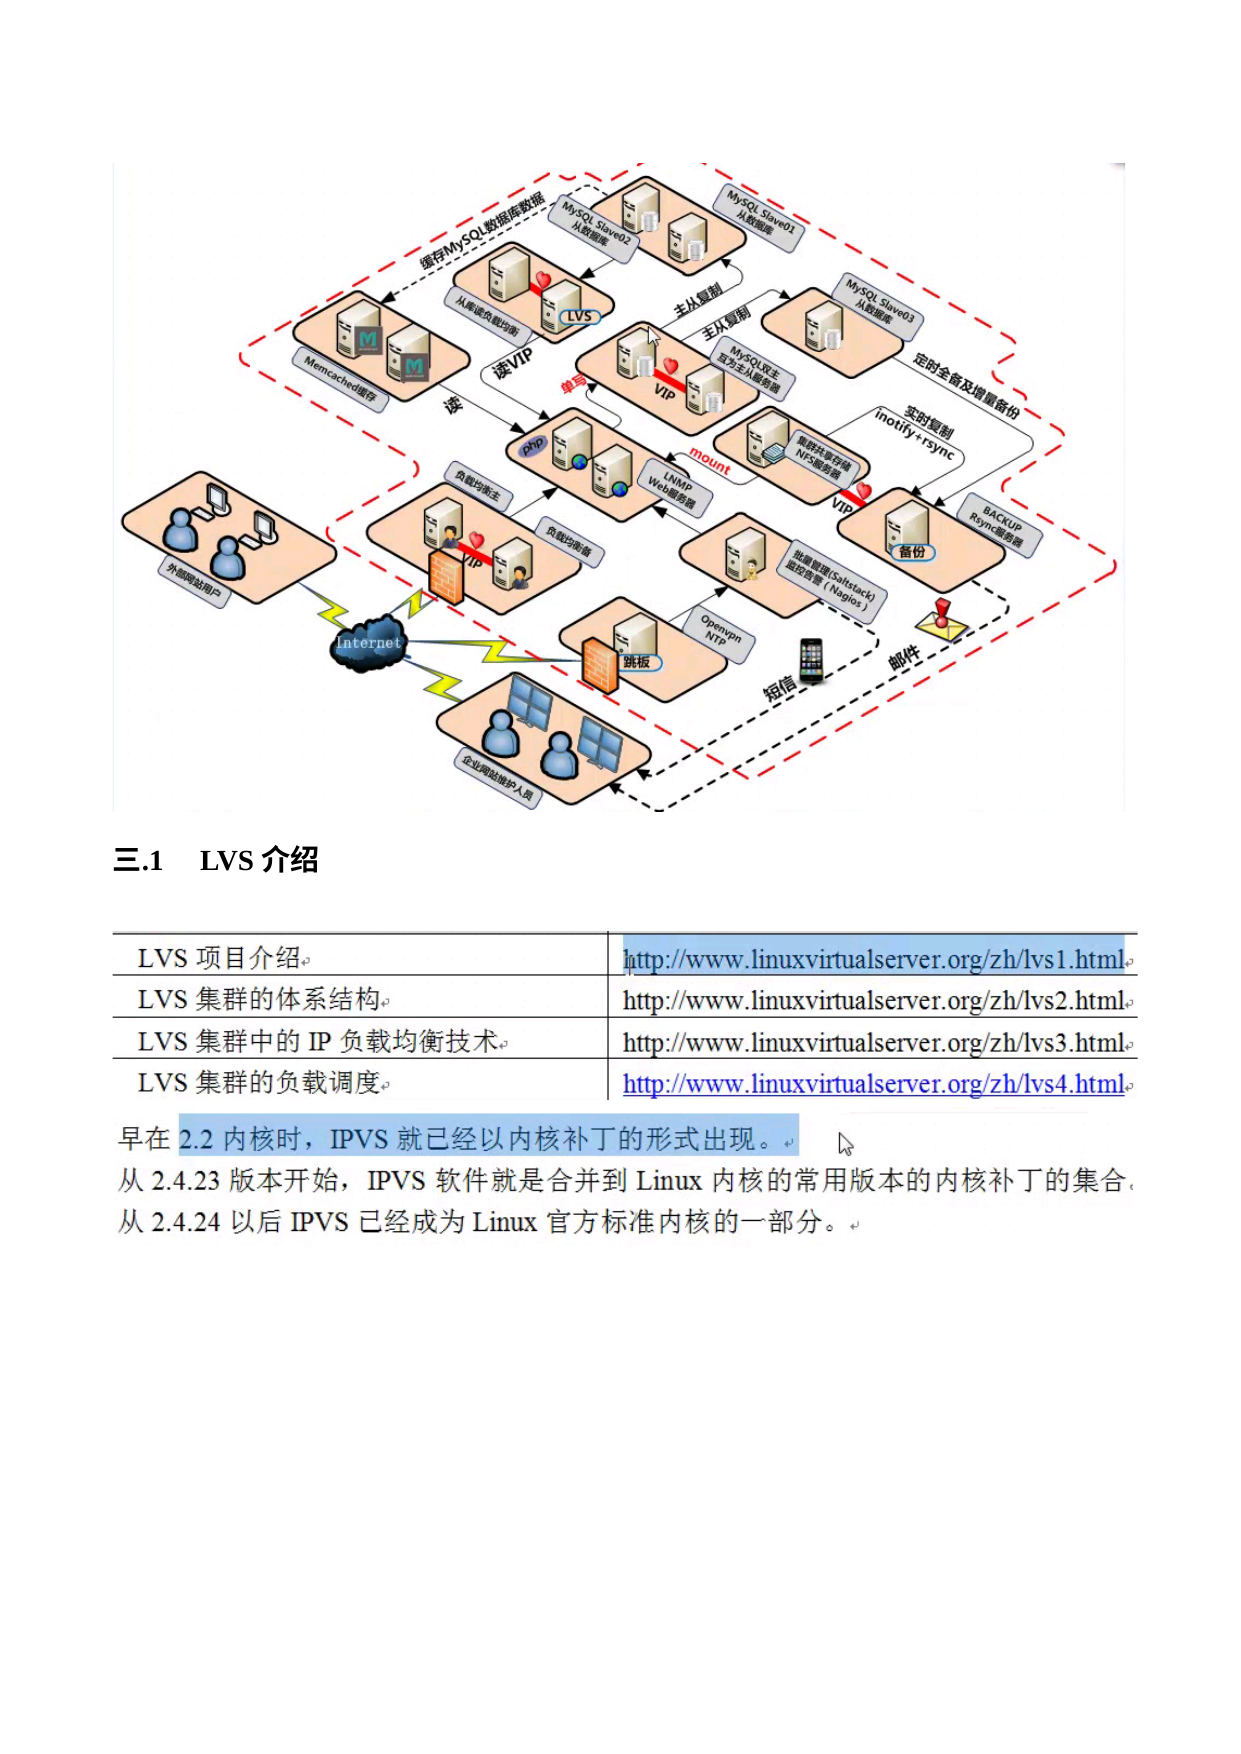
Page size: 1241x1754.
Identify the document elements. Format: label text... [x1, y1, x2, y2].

picture [112, 931, 1138, 1100]
picture [112, 1107, 1133, 1245]
subtitle LVS 介绍 [112, 836, 1128, 878]
picture [112, 163, 1125, 812]
